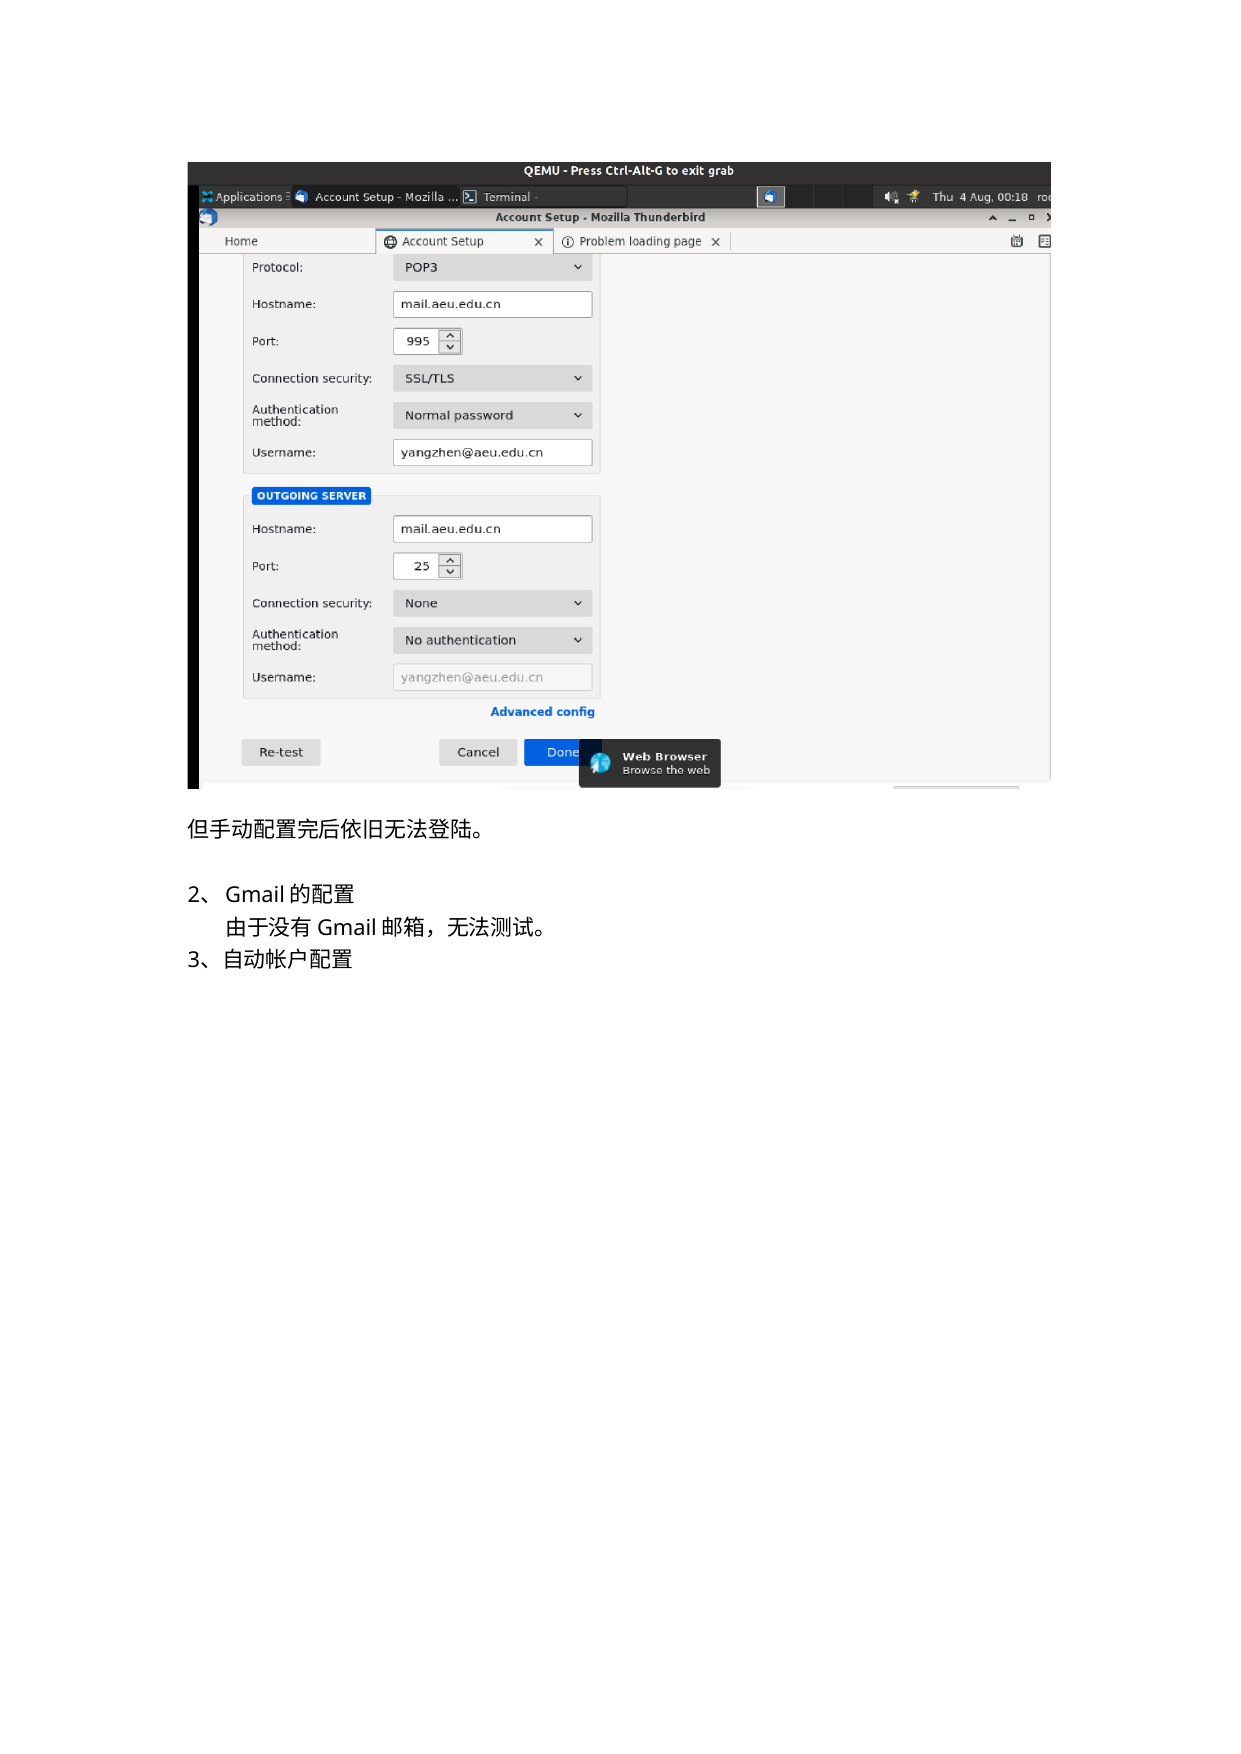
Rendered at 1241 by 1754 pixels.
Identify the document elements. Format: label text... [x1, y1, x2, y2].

text 3、自动帐户配置 [187, 942, 1053, 974]
text 但手动配置完后依旧无法登陆。 [187, 812, 1053, 844]
list 由于没有Gmail邮箱，无法测试。 [225, 909, 1053, 942]
picture [187, 162, 1051, 789]
list Gmail的配置 [187, 877, 1053, 909]
